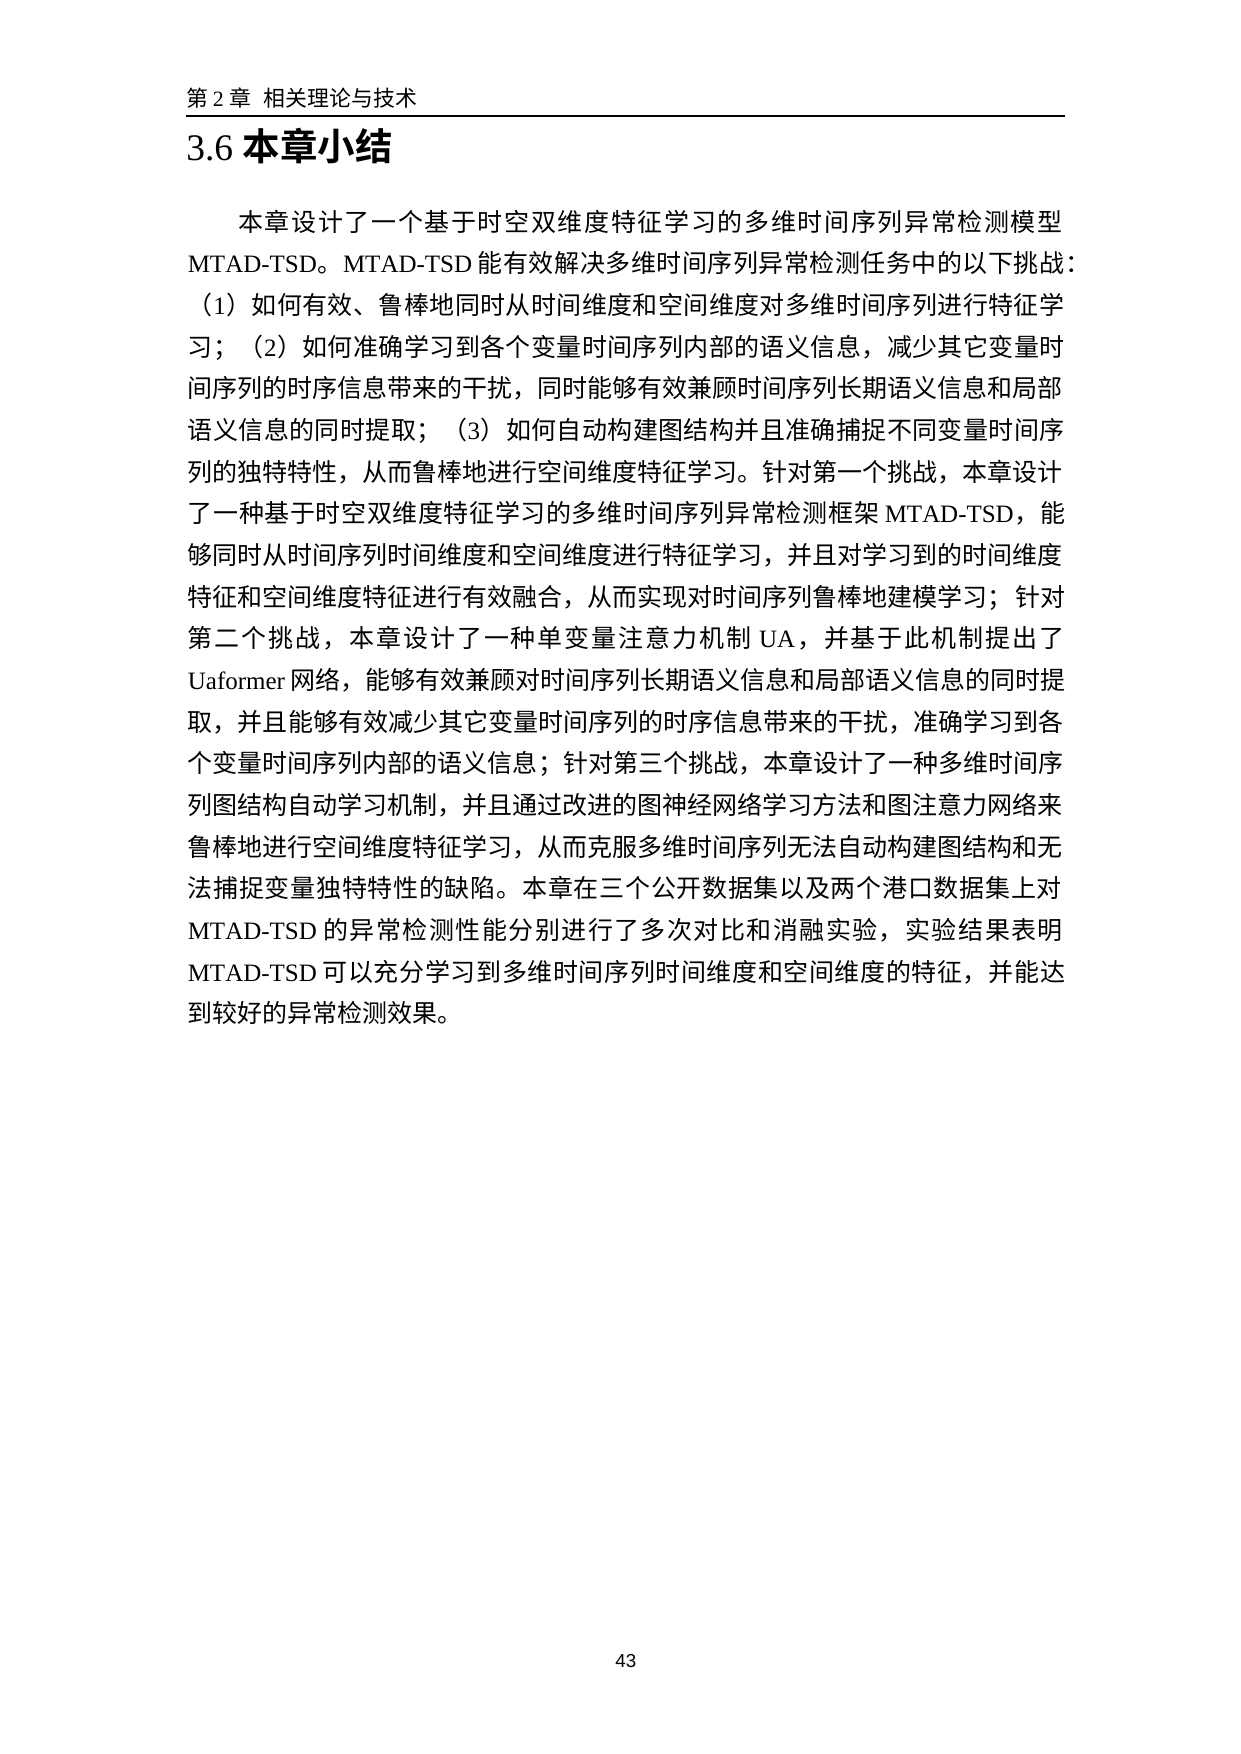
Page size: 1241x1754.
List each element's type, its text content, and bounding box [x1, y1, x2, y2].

text 本章设计了一个基于时空双维度特征学习的多维时间序列异常检测模型MTAD-TSD。MTAD-TSD能有效解决多维时间序列异常检测任务中的以下挑战：（1）如何有效、鲁棒地同时从时间维度和空间维度对多维时间序列进行特征学习；（2）如何准确学习到各个变量时间序列内部的语义信息，减少其它变量时间序列的时序信息带来的干扰，同时能够有效兼顾时间序列长期语义信息和局部语义信息的同时提取；（3）如何自动构建图结构并且准确捕捉不同变量时间序列的独特特性，从而鲁棒地进行空间维度特征学习。针对第一个挑战，本章设计了一种基于时空双维度特征学习的多维时间序列异常检测框架MTAD-TSD，能够同时从时间序列时间维度和空间维度进行特征学习，并且对学习到的时间维度特征和空间维度特征进行有效融合，从而实现对时间序列鲁棒地建模学习；针对第二个挑战，本章设计了一种单变量注意力机制UA，并基于此机制提出了Uaformer网络，能够有效兼顾对时间序列长期语义信息和局部语义信息的同时提取，并且能够有效减少其它变量时间序列的时序信息带来的干扰，准确学习到各个变量时间序列内部的语义信息；针对第三个挑战，本章设计了一种多维时间序列图结构自动学习机制，并且通过改进的图神经网络学习方法和图注意力网络来鲁棒地进行空间维度特征学习，从而克服多维时间序列无法自动构建图结构和无法捕捉变量独特特性的缺陷。本章在三个公开数据集以及两个港口数据集上对MTAD-TSD的异常检测性能分别进行了多次对比和消融实验，实验结果表明MTAD-TSD可以充分学习到多维时间序列时间维度和空间维度的特征，并能达到较好的异常检测效果。 [188, 198, 1065, 1031]
subtitle 本章小结 [186, 117, 1065, 171]
